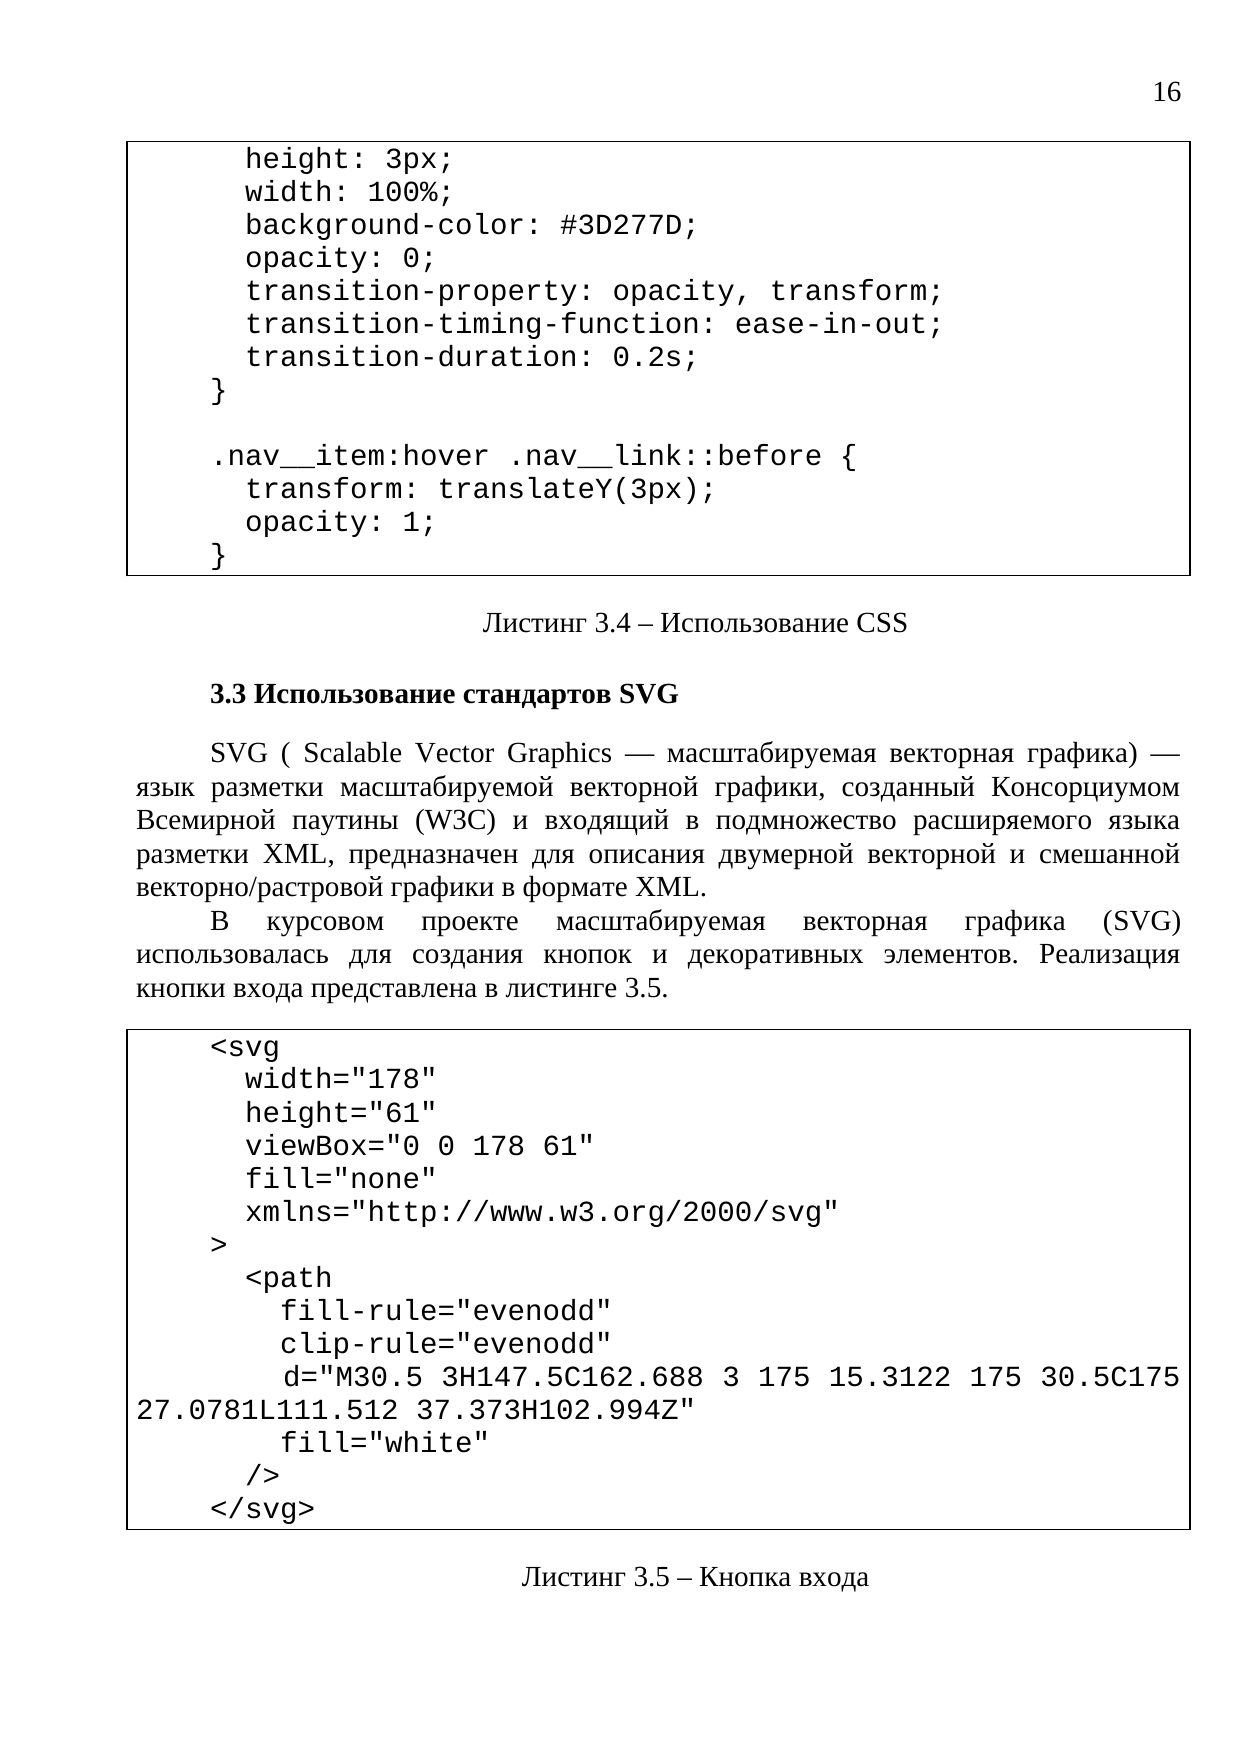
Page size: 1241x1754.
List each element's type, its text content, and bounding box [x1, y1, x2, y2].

text transition-duration: 0.2s; [136, 342, 1181, 375]
text height: 3px; [128, 142, 1189, 177]
text } [136, 375, 1181, 408]
text viewBox="0 0 178 61" [136, 1131, 1181, 1164]
text opacity: 1; [136, 507, 1181, 537]
text fill-rule="evenodd" [136, 1296, 1181, 1329]
text background-color: #3D277D; [136, 210, 1181, 243]
text > [136, 1230, 1181, 1263]
text transform: translateY(3px); [136, 474, 1181, 507]
subtitle 3.3 Использование стандартов SVG [136, 677, 1181, 710]
text transition-timing-function: ease-in-out; [136, 309, 1181, 342]
text </svg> [128, 1491, 1189, 1529]
text fill="white" [136, 1428, 1181, 1461]
text .nav__item:hover .nav__link::before { [136, 441, 1181, 474]
text transition-property: opacity, transform; [136, 276, 1181, 309]
text width="178" [136, 1065, 1181, 1098]
text В курсовом проекте масштабируемая векторная графика (SVG) использовалась для создания кнопок и декоративных элементов. Реализация кнопки входа представлена в листинге 3.5. [136, 903, 1181, 1003]
text Листинг 3.5 – Кнопка входа [136, 1559, 1181, 1593]
text clip-rule="evenodd" [136, 1329, 1181, 1362]
text height="61" [136, 1098, 1181, 1131]
text fill="none" [136, 1164, 1181, 1197]
text d="M30.5 3H147.5C162.688 3 175 15.3122 175 30.5C175 27.0781L111.512 37.373H102.994Z" [136, 1362, 1181, 1428]
text SVG ( Scalable Vector Graphics — масштабируемая векторная графика) — язык разметки масштабируемой векторной графики, созданный Консорциумом Всемирной паутины (W3C) и входящий в подмножество расширяемого языка разметки XML, предназначен для описания двумерной векторной и смешанной векторно/растровой графики в формате XML. [136, 735, 1181, 903]
text <svg [128, 1030, 1189, 1065]
text Листинг 3.4 – Использование CSS [136, 606, 1181, 639]
text <path [136, 1263, 1181, 1296]
text xmlns="http://www.w3.org/2000/svg" [136, 1197, 1181, 1230]
text } [128, 537, 1189, 575]
text /> [136, 1461, 1181, 1491]
text width: 100%; [136, 177, 1181, 210]
text opacity: 0; [136, 243, 1181, 276]
